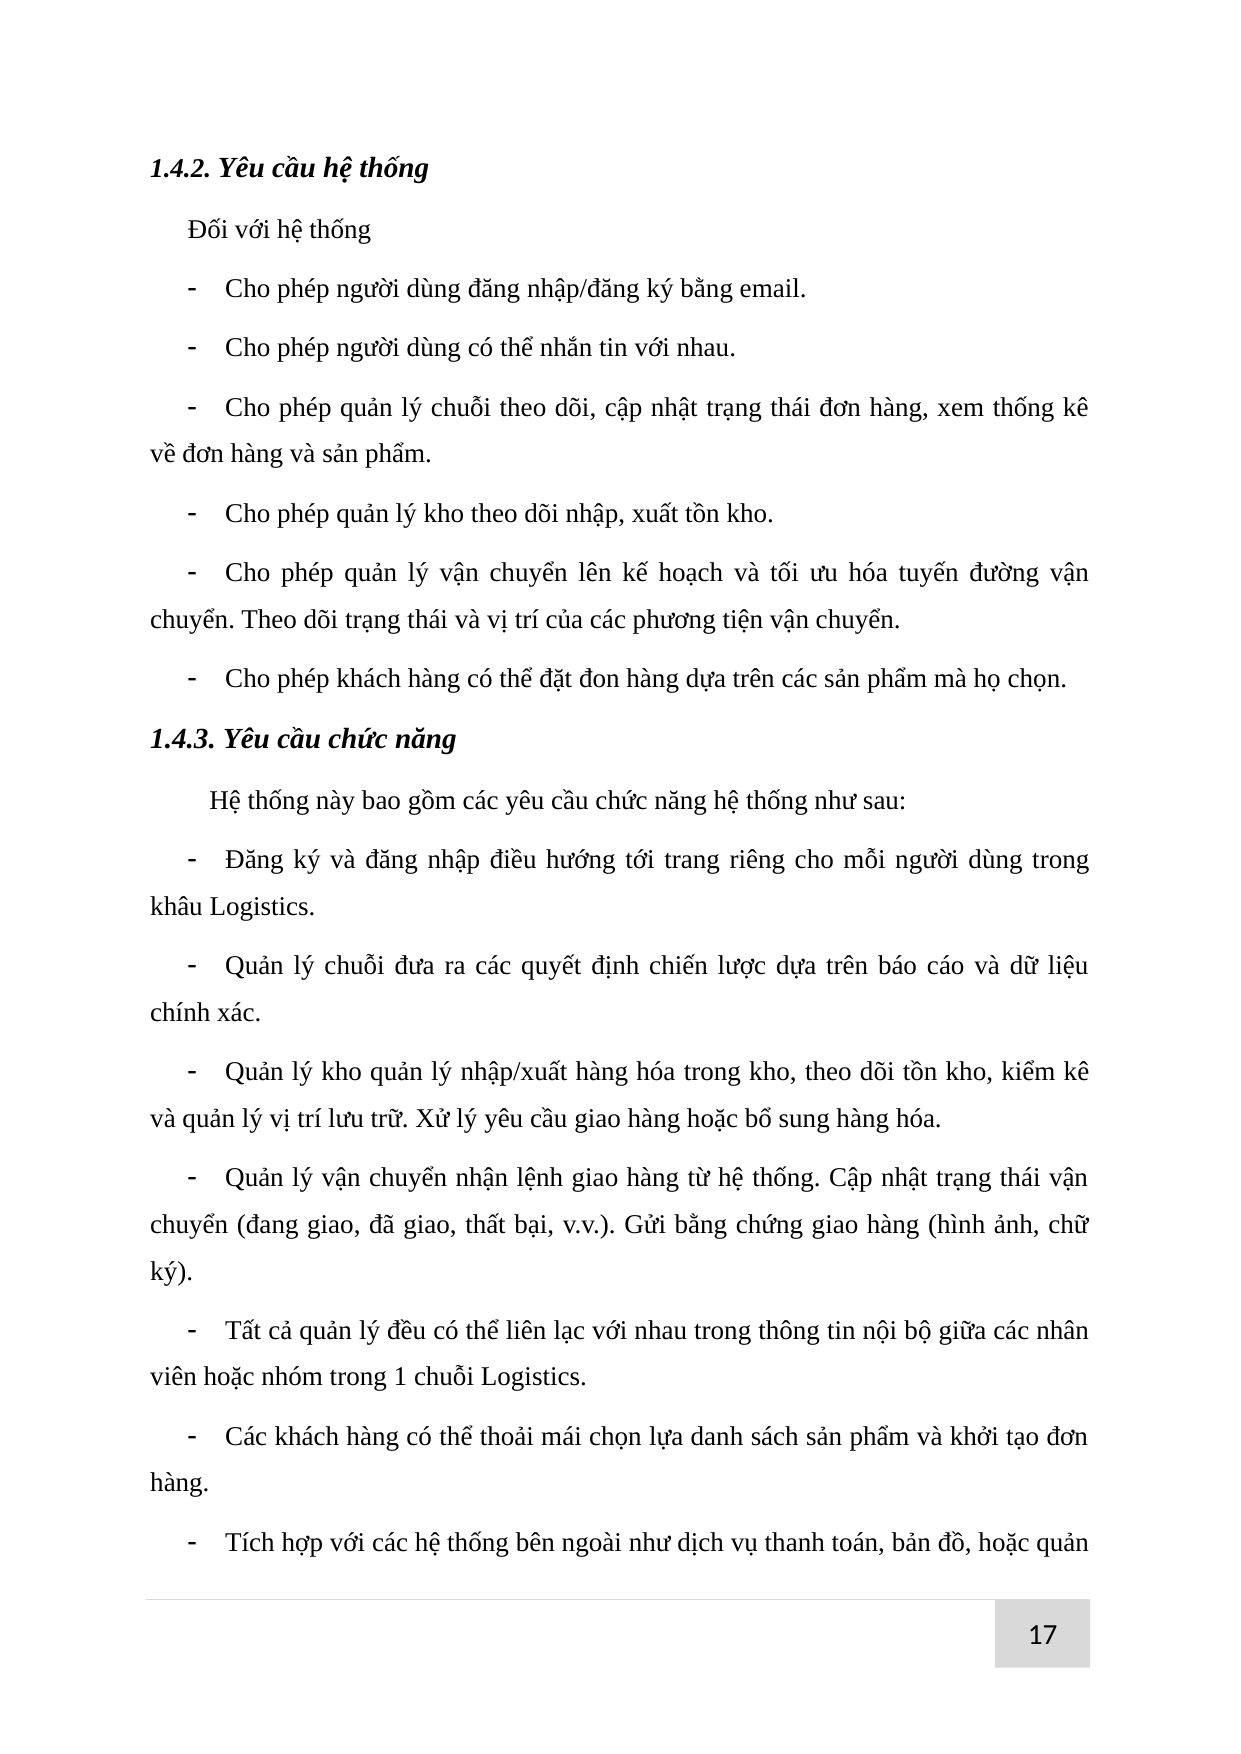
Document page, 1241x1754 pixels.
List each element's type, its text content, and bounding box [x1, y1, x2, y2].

list Đối với hệ thống [187, 213, 1090, 244]
text Yêu cầu hệ thống [150, 150, 1090, 183]
text Cho phép quản lý chuỗi theo dõi, cập nhật trạng thái đơn hàng, xem thống kê về đơn hàng và sản phẩm. [150, 391, 1090, 469]
text Tất cả quản lý đều có thể liên lạc với nhau trong thông tin nội bộ giữa các nhân viên hoặc nhóm trong 1 chuỗi Logistics. [150, 1314, 1090, 1392]
text Cho phép người dùng đăng nhập/đăng ký bằng email. [150, 272, 1090, 303]
text Đăng ký và đăng nhập điều hướng tới trang riêng cho mỗi người dùng trong khâu Logistics. [150, 843, 1090, 921]
text Cho phép quản lý kho theo dõi nhập, xuất tồn kho. [150, 497, 1090, 528]
text Yêu cầu chức năng [150, 721, 1090, 755]
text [150, 1526, 1090, 1557]
text Quản lý chuỗi đưa ra các quyết định chiến lược dựa trên báo cáo và dữ liệu chính xác. [150, 949, 1090, 1027]
text Quản lý vận chuyển nhận lệnh giao hàng từ hệ thống. Cập nhật trạng thái vận chuyển (đang giao, đã giao, thất bại, v.v.). Gửi bằng chứng giao hàng (hình ảnh, chữ ký). [150, 1161, 1090, 1286]
text Các khách hàng có thể thoải mái chọn lựa danh sách sản phẩm và khởi tạo đơn hàng. [150, 1420, 1090, 1498]
text Cho phép người dùng có thể nhắn tin với nhau. [150, 331, 1090, 363]
text Cho phép khách hàng có thể đặt đon hàng dựa trên các sản phẩm mà họ chọn. [150, 662, 1090, 693]
text Hệ thống này bao gồm các yêu cầu chức năng hệ thống như sau: [150, 784, 1090, 815]
text Quản lý kho quản lý nhập/xuất hàng hóa trong kho, theo dõi tồn kho, kiểm kê và quản lý vị trí lưu trữ. Xử lý yêu cầu giao hàng hoặc bổ sung hàng hóa. [150, 1055, 1090, 1133]
text Cho phép quản lý vận chuyển lên kế hoạch và tối ưu hóa tuyến đường vận chuyển. Theo dõi trạng thái và vị trí của các phương tiện vận chuyển. [150, 556, 1090, 634]
